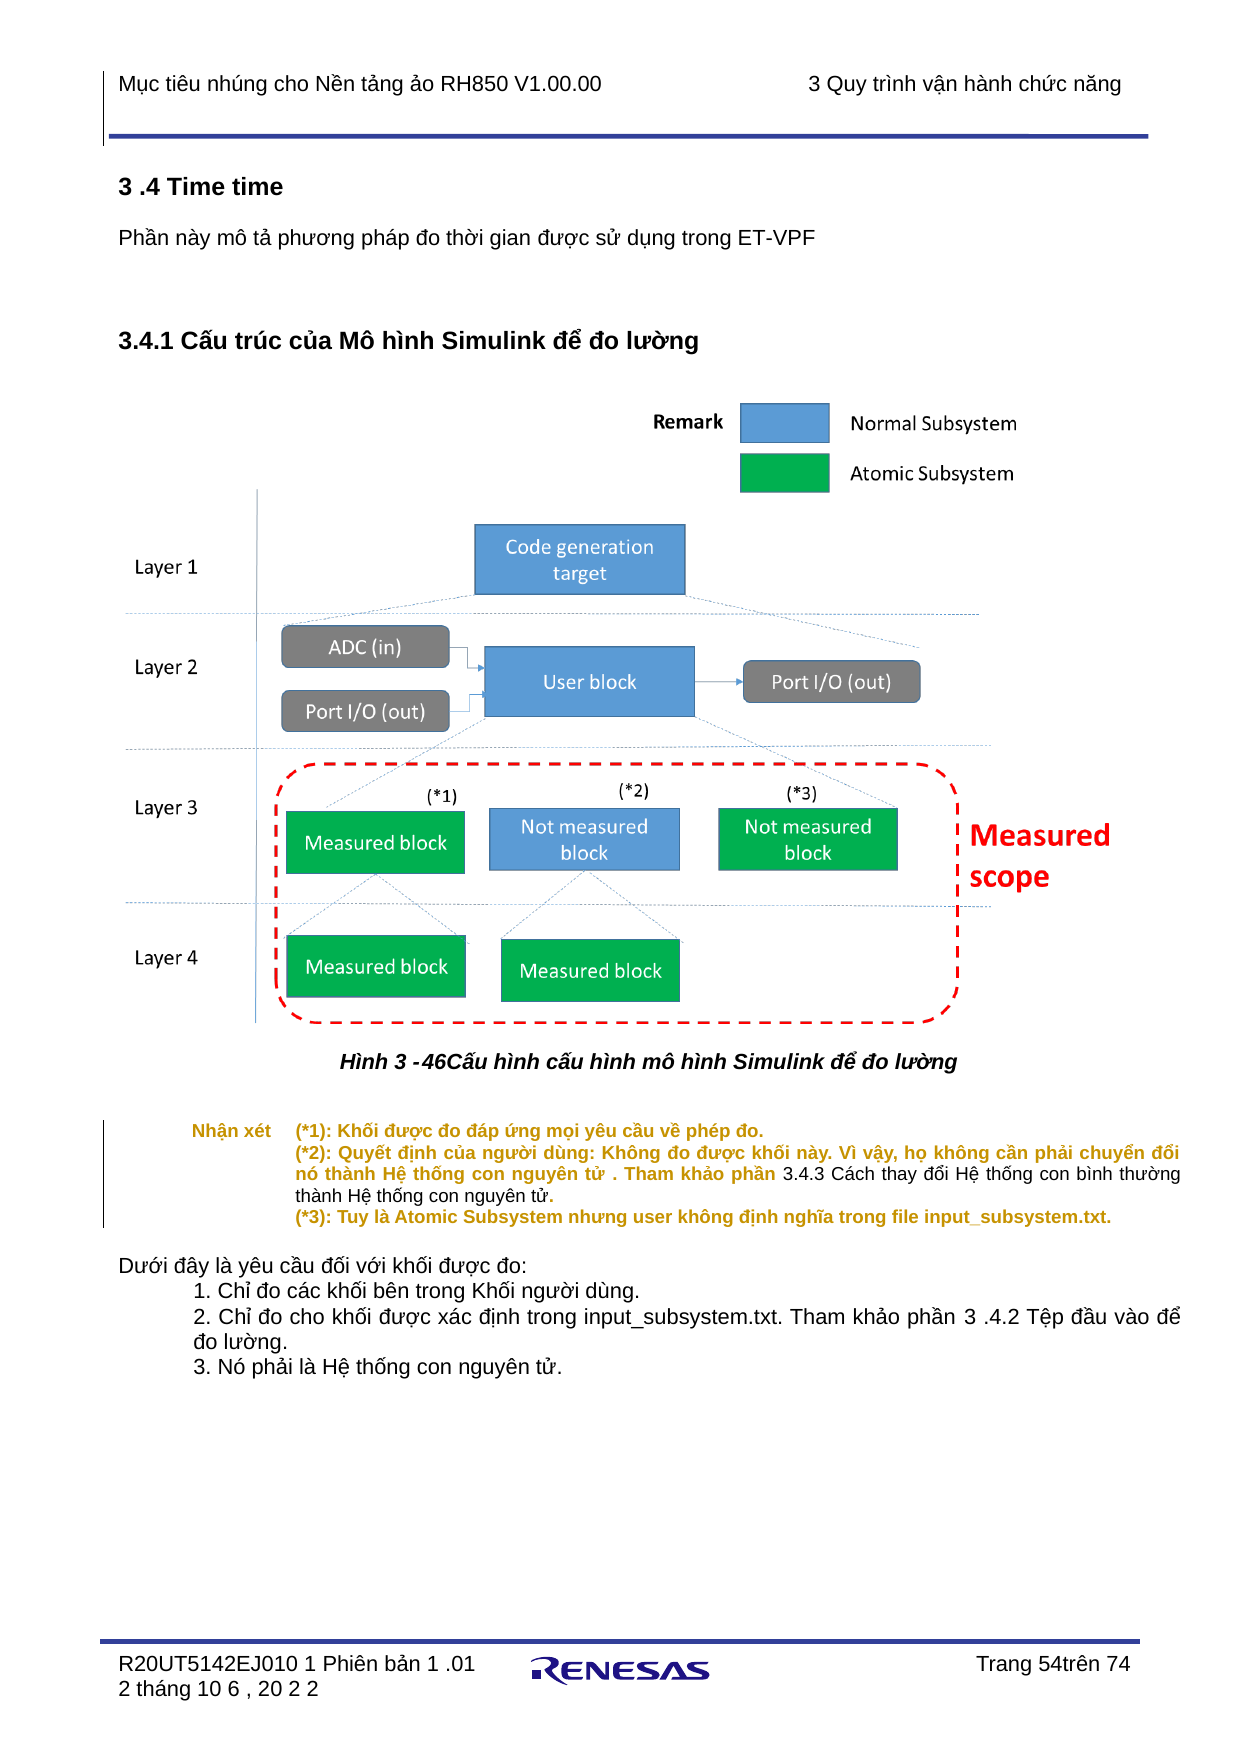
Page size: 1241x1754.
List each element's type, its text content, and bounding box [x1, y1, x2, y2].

text (*3): Tuy là Atomic Subsystem nhưng user không định nghĩa trong file input_subsystem.txt. [295, 1206, 1181, 1228]
subtitle 3.4.1 Cấu trúc của Mô hình Simulink để đo lường [118, 326, 1181, 354]
text 1. Chỉ đo các khối bên trong Khối người dùng. [118, 1278, 1181, 1303]
text 3. Nó phải là Hệ thống con nguyên tử. [118, 1354, 1181, 1379]
subtitle 3 .4 Time time [118, 171, 1159, 200]
text Dưới đây là yêu cầu đối với khối được đo: [118, 1253, 1181, 1278]
text Nhận xét (*1): Khối được đo đáp ứng mọi yêu cầu về phép đo. [192, 1120, 1181, 1142]
text Phần này mô tả phương pháp đo thời gian được sử dụng trong ET-VPF [118, 225, 1181, 250]
text 2. Chỉ đo cho khối được xác định trong input_subsystem.txt. Tham khảo phần 3.4.2 Tệp đầu vào để Đo lường . [193, 1303, 1181, 1354]
text (*2): Quyết định của người dùng: Không đo được khối này. Vì vậy, họ không cần phải chuyển đổi nó thành Hệ thống con nguyên tử . Tham khảo phần 3.4.3 Cách thay đổi Hệ thống con bình thường thành Hệ thống con nguyên tử . [295, 1142, 1181, 1206]
picture [120, 400, 1180, 1024]
